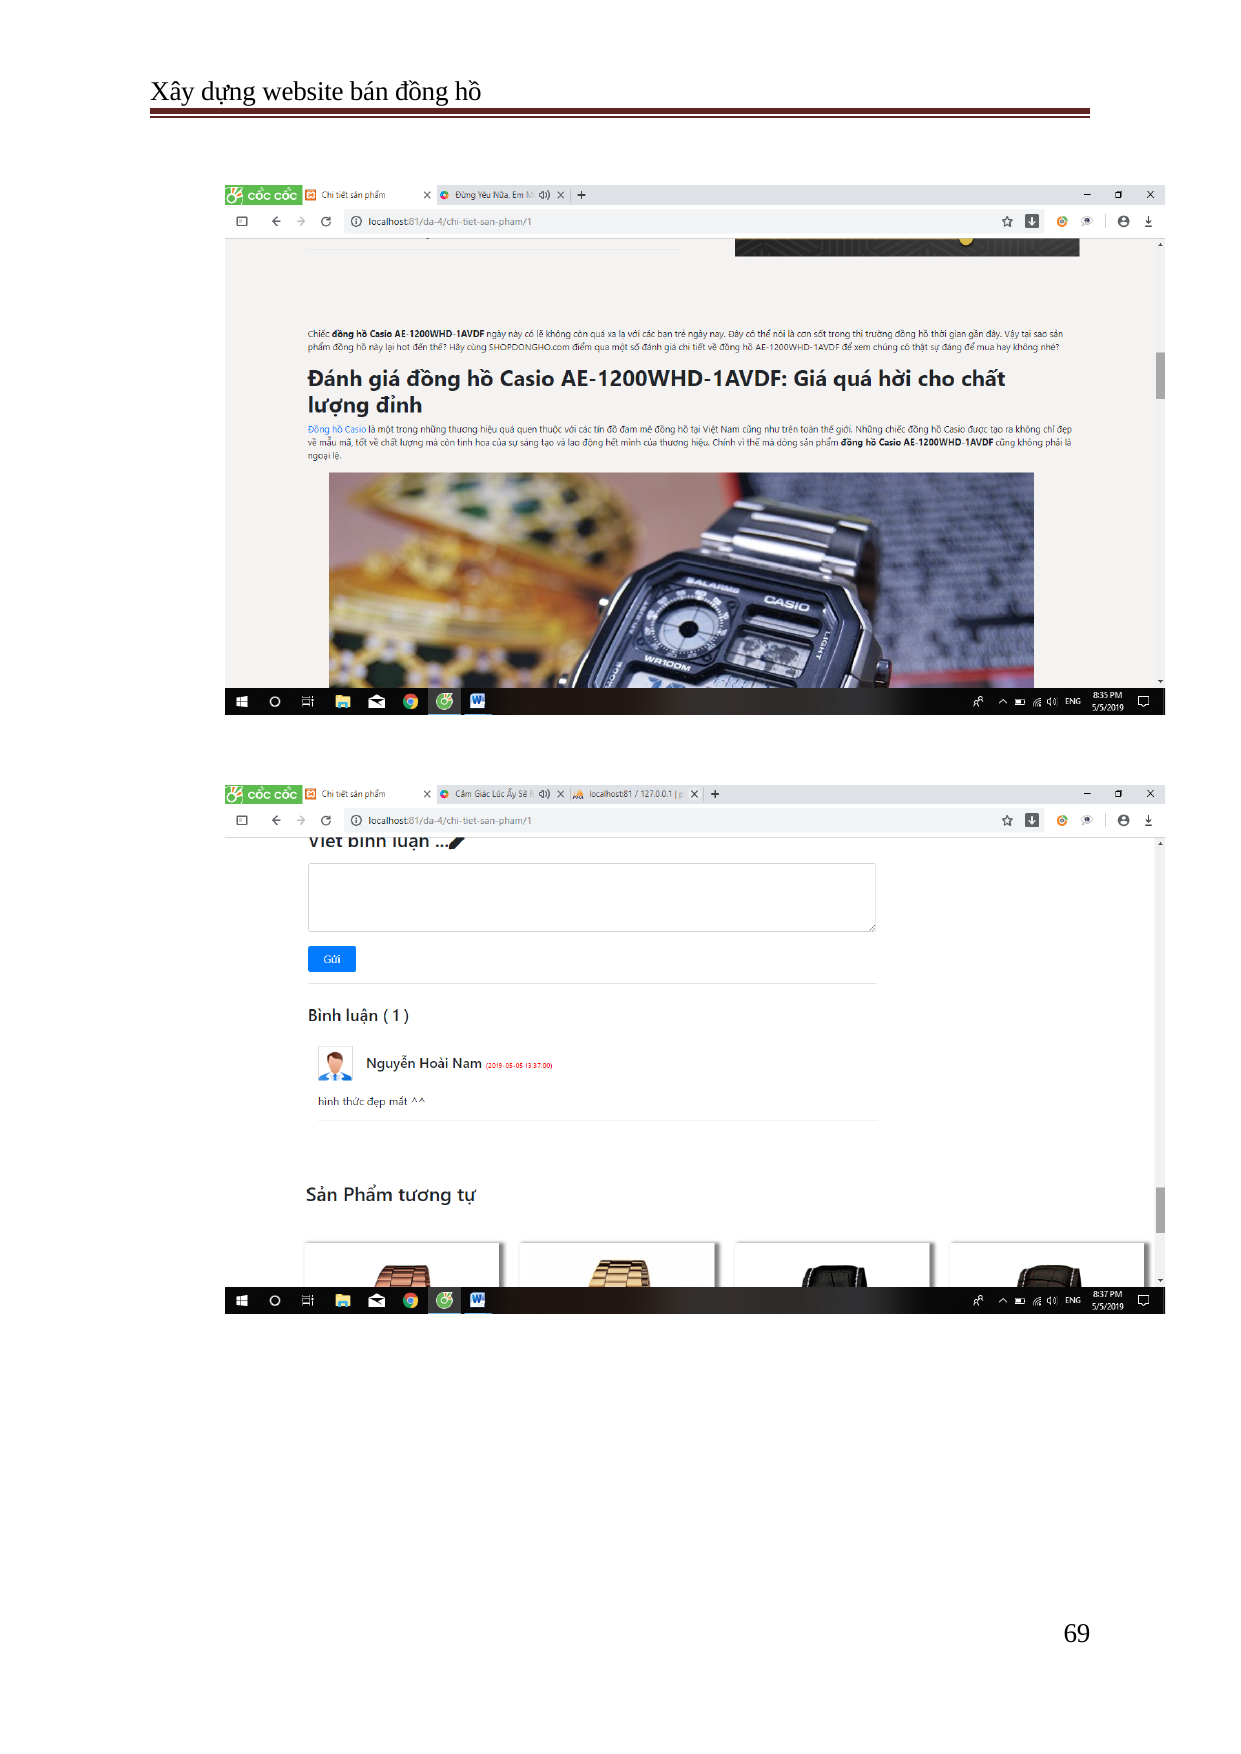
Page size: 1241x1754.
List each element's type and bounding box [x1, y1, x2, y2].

picture [225, 785, 1166, 1314]
picture [225, 185, 1166, 715]
